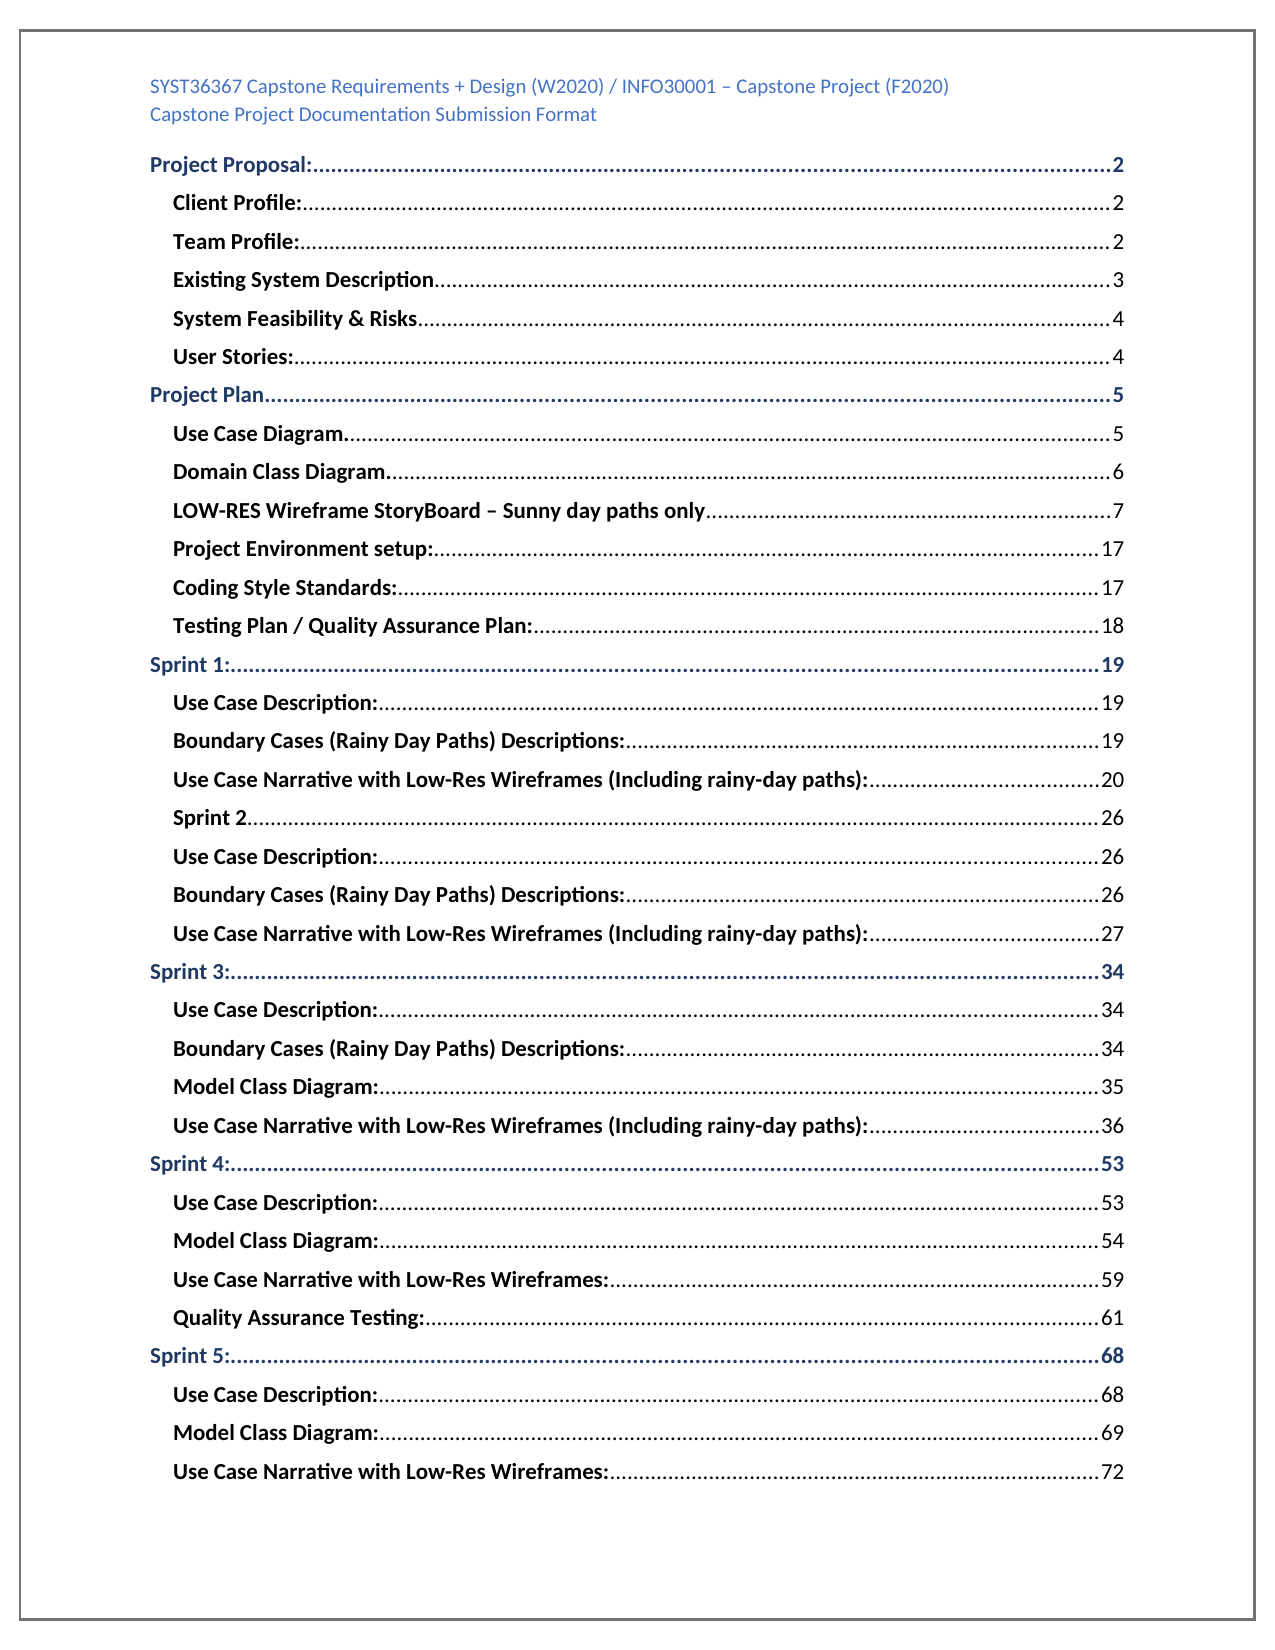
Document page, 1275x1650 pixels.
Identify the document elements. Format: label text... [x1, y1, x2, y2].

text Boundary Cases (Rainy Day Paths) Descriptions: 26 [173, 880, 1125, 908]
text Use Case Narrative with Low-Res Wireframes: 72 [173, 1457, 1125, 1485]
text System Feasibility & Risks 4 [173, 304, 1125, 332]
text Use Case Narrative with Low-Res Wireframes (Including rainy-day paths): 27 [173, 919, 1125, 947]
text Sprint 5: 68 [150, 1342, 1125, 1369]
text Testing Plan / Quality Assurance Plan: 18 [173, 611, 1125, 639]
text Quality Assurance Testing: 61 [173, 1303, 1125, 1331]
text Boundary Cases (Rainy Day Paths) Descriptions: 34 [173, 1034, 1125, 1062]
text LOW-RES Wireframe StoryBoard – Sunny day paths only 7 [173, 496, 1125, 524]
text Team Profile: 2 [173, 227, 1125, 255]
text Use Case Description: 68 [173, 1380, 1125, 1408]
text Sprint 2 26 [173, 803, 1125, 831]
text Sprint 4: 53 [150, 1149, 1125, 1177]
text Model Class Diagram: 35 [173, 1072, 1125, 1101]
text Use Case Description: 19 [173, 688, 1125, 716]
text Use Case Description: 53 [173, 1188, 1125, 1216]
text Sprint 1: 19 [150, 650, 1125, 678]
text Use Case Narrative with Low-Res Wireframes (Including rainy-day paths): 20 [173, 765, 1125, 793]
text Use Case Narrative with Low-Res Wireframes: 59 [173, 1265, 1125, 1293]
text Project Plan 5 [150, 381, 1125, 409]
text Use Case Description: 26 [173, 842, 1125, 870]
text Use Case Diagram. 5 [173, 419, 1125, 447]
text Existing System Description 3 [173, 265, 1125, 293]
text Sprint 3: 34 [150, 957, 1125, 985]
text Model Class Diagram: 54 [173, 1226, 1125, 1254]
text Coding Style Standards: 17 [173, 573, 1125, 601]
text Domain Class Diagram. 6 [173, 457, 1125, 486]
text Model Class Diagram: 69 [173, 1418, 1125, 1446]
text Use Case Description: 34 [173, 996, 1125, 1024]
text User Stories: 4 [173, 342, 1125, 370]
text Boundary Cases (Rainy Day Paths) Descriptions: 19 [173, 727, 1125, 754]
text Use Case Narrative with Low-Res Wireframes (Including rainy-day paths): 36 [173, 1111, 1125, 1139]
text Client Profile: 2 [173, 188, 1125, 216]
text Project Environment setup: 17 [173, 534, 1125, 562]
text Project Proposal: 2 [150, 150, 1125, 178]
